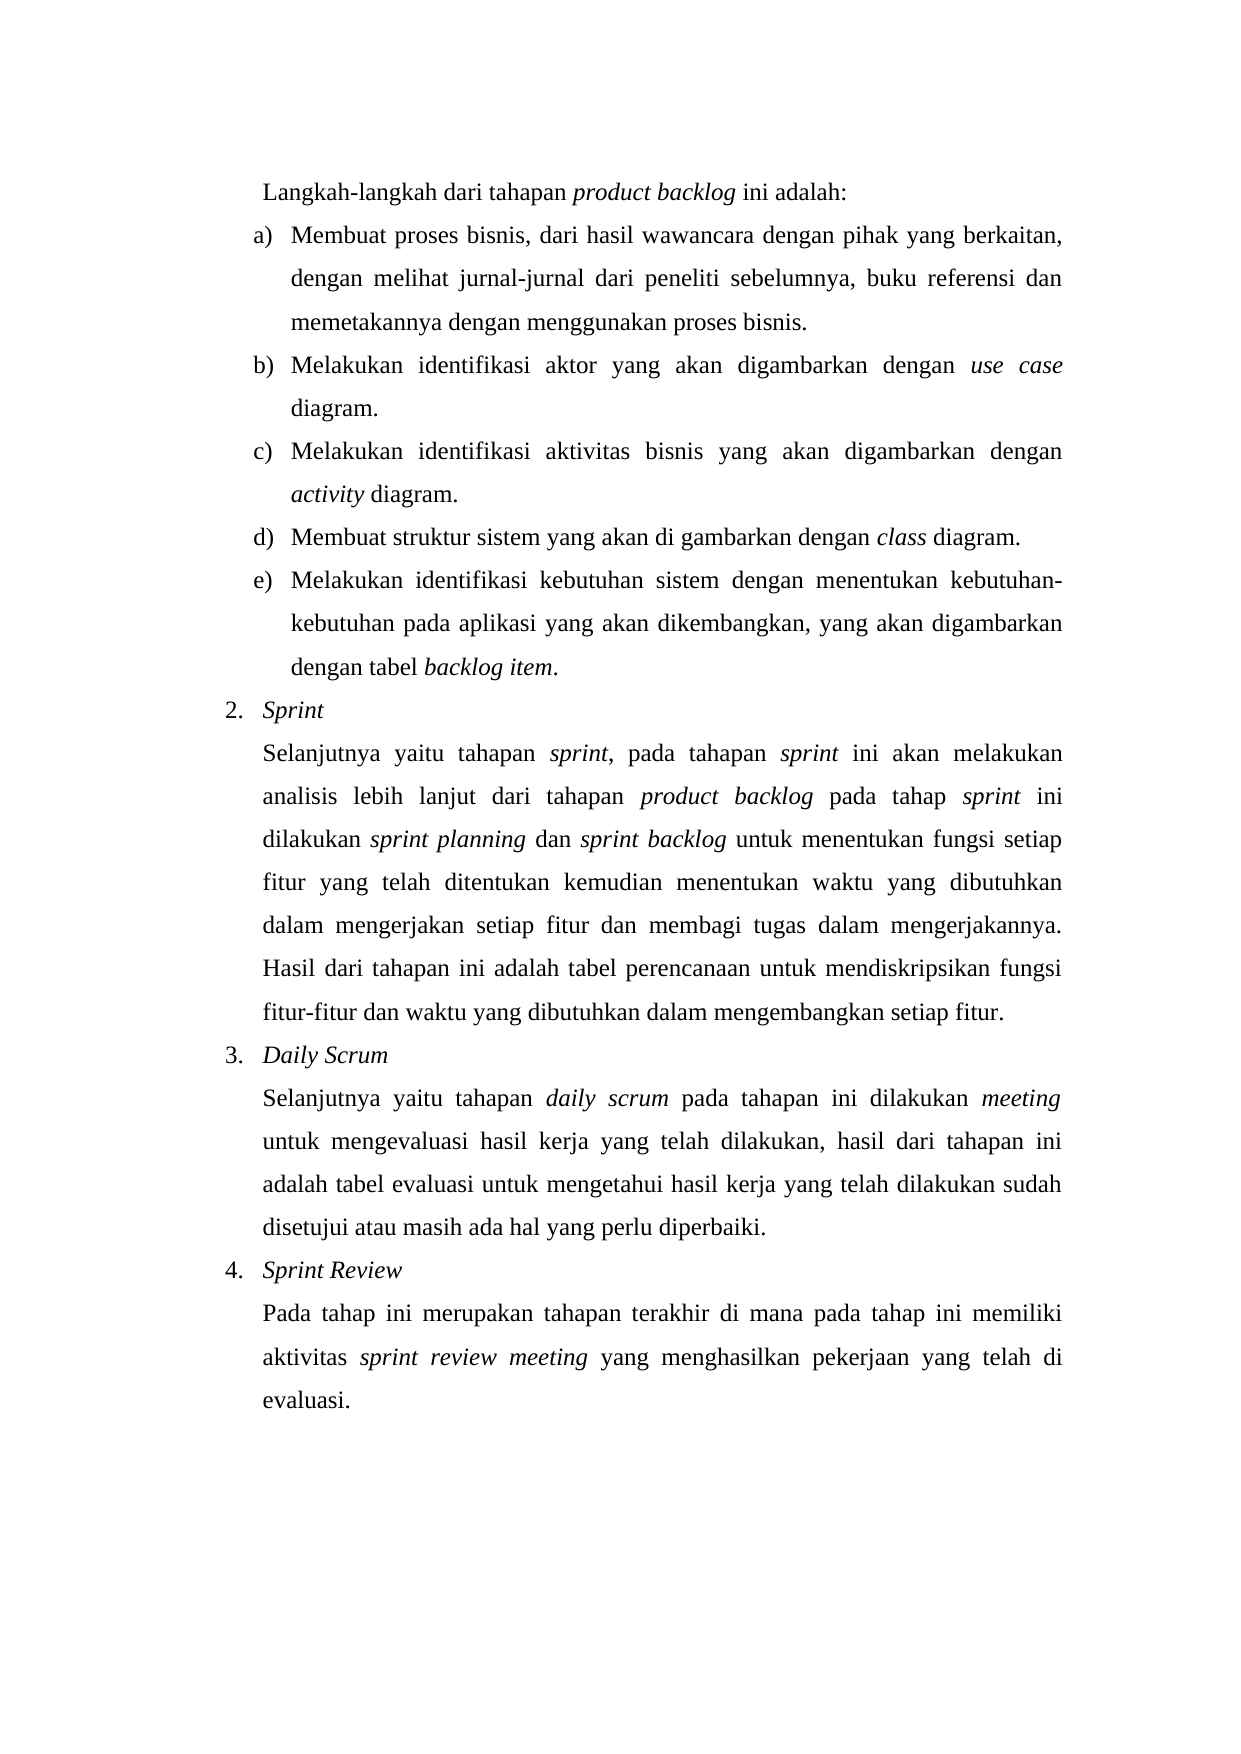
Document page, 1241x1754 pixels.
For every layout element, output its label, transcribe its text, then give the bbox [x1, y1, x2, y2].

list Sprint [225, 695, 1063, 723]
list Melakukan identifikasi aktivitas bisnis yang akan digambarkan dengan activity diagram. [253, 436, 1063, 508]
list Selanjutnya yaitu tahapan daily scrum pada tahapan ini dilakukan meeting untuk mengevaluasi hasil kerja yang telah dilakukan, hasil dari tahapan ini adalah tabel evaluasi untuk mengetahui hasil kerja yang telah dilakukan sudah disetujui atau masih ada hal yang perlu diperbaiki. [262, 1083, 1063, 1241]
list Pada tahap ini merupakan tahapan terakhir di mana pada tahap ini memiliki aktivitas sprint review meeting yang menghasilkan pekerjaan yang telah di evaluasi. [262, 1298, 1063, 1413]
list Sprint Review [225, 1255, 1063, 1284]
list Langkah-langkah dari tahapan product backlog ini adalah: [262, 177, 1063, 206]
list Melakukan identifikasi aktor yang akan digambarkan dengan use case diagram. [253, 350, 1063, 422]
list Membuat struktur sistem yang akan di gambarkan dengan class diagram. [253, 522, 1063, 551]
list Membuat proses bisnis, dari hasil wawancara dengan pihak yang berkaitan, dengan melihat jurnal-jurnal dari peneliti sebelumnya, buku referensi dan memetakannya dengan menggunakan proses bisnis. [253, 220, 1063, 335]
list Selanjutnya yaitu tahapan sprint, pada tahapan sprint ini akan melakukan analisis lebih lanjut dari tahapan product backlog pada tahap sprint ini dilakukan sprint planning dan sprint backlog untuk menentukan fungsi setiap fitur yang telah ditentukan kemudian menentukan waktu yang dibutuhkan dalam mengerjakan setiap fitur dan membagi tugas dalam mengerjakannya. Hasil dari tahapan ini adalah tabel perencanaan untuk mendiskripsikan fungsi fitur-fitur dan waktu yang dibutuhkan dalam mengembangkan setiap fitur. [262, 738, 1063, 1025]
list Daily Scrum [225, 1040, 1063, 1068]
list Melakukan identifikasi kebutuhan sistem dengan menentukan kebutuhan-kebutuhan pada aplikasi yang akan dikembangkan, yang akan digambarkan dengan tabel backlog item. [253, 565, 1063, 680]
